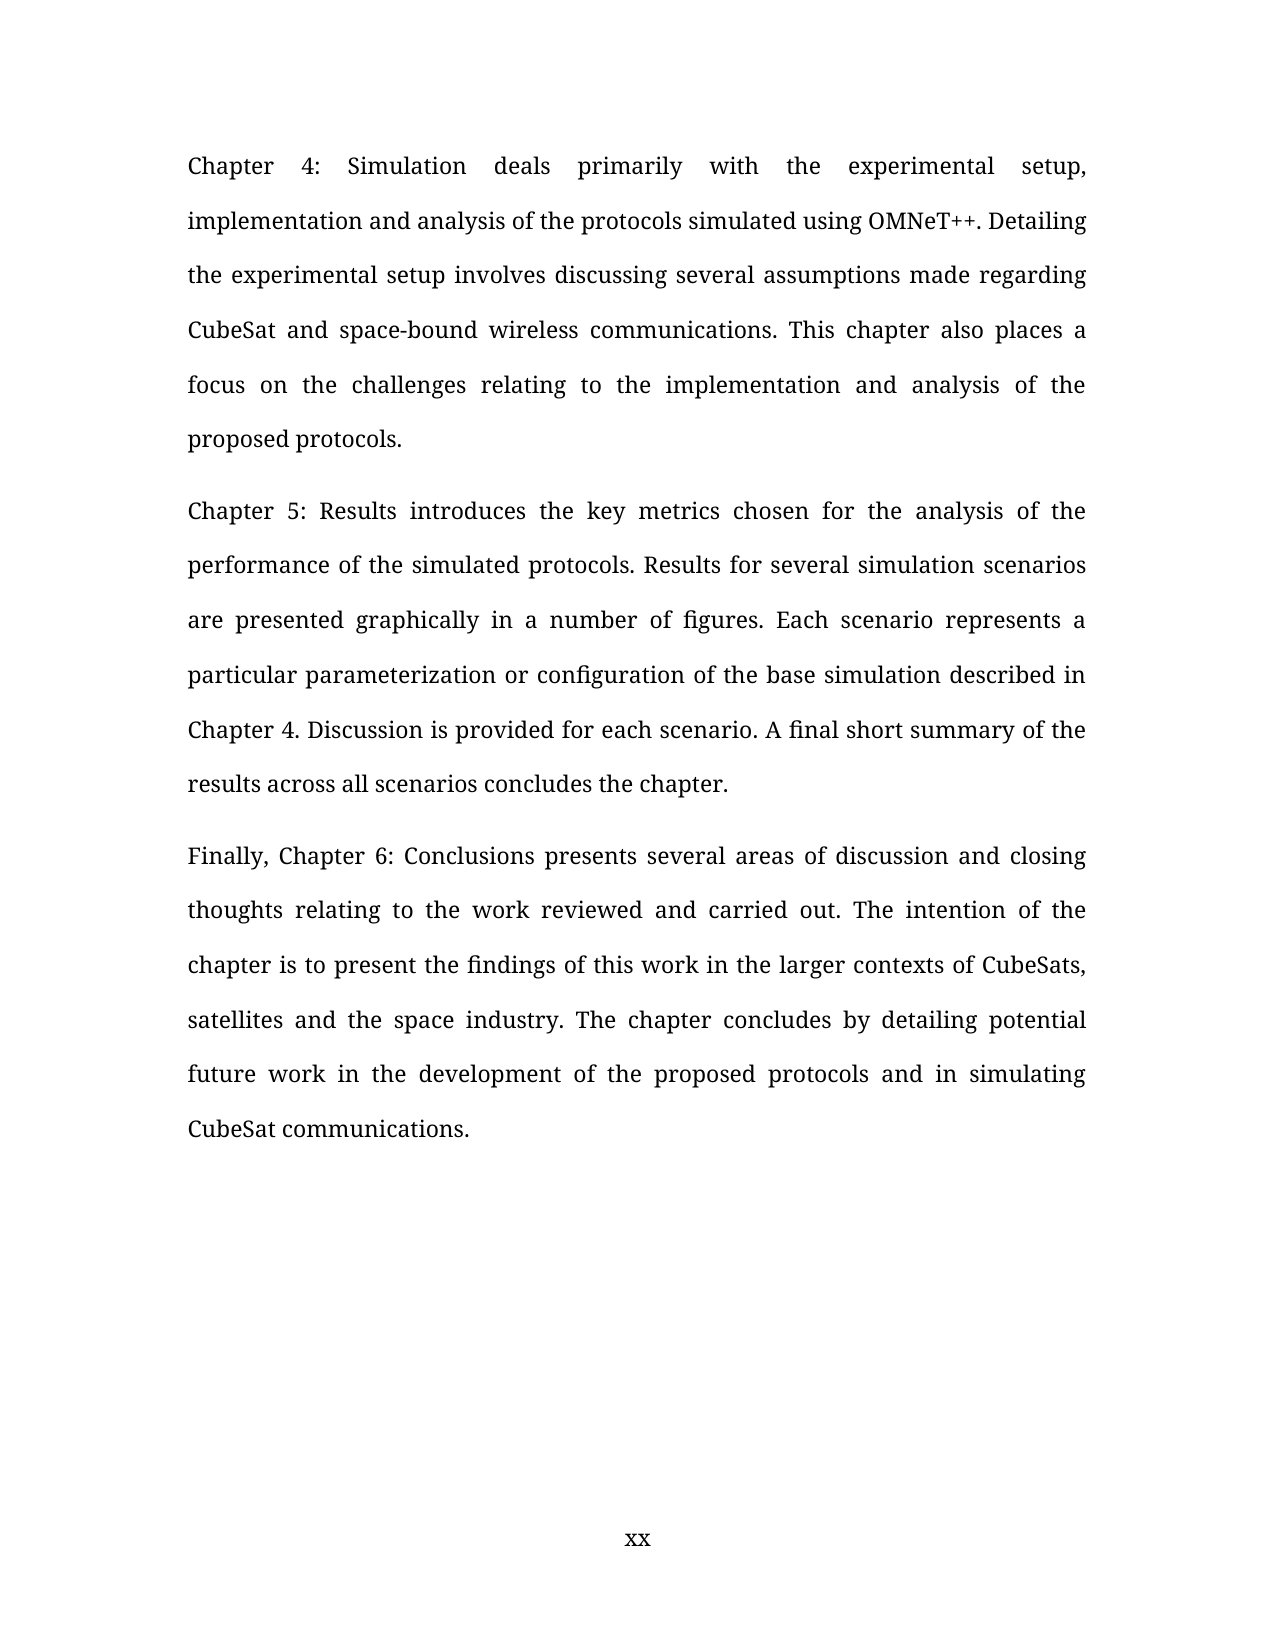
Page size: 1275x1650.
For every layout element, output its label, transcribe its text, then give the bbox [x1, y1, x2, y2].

text Chapter 5: Results introduces the key metrics chosen for the analysis of the performance of the simulated protocols. Results for several simulation scenarios are presented graphically in a number of figures. Each scenario represents a particular parameterization or configuration of the base simulation described in Chapter 4. Discussion is provided for each scenario. A final short summary of the results across all scenarios concludes the chapter. [187, 495, 1087, 799]
text Finally, Chapter 6: Conclusions presents several areas of discussion and closing thoughts relating to the work reviewed and carried out. The intention of the chapter is to present the findings of this work in the larger contexts of CubeSats, satellites and the space industry. The chapter concludes by detailing potential future work in the development of the proposed protocols and in simulating CubeSat communications. [187, 839, 1087, 1144]
text Chapter 4: Simulation deals primarily with the experimental setup, implementation and analysis of the protocols simulated using OMNeT++. Detailing the experimental setup involves discussing several assumptions made regarding CubeSat and space-bound wireless communications. This chapter also places a focus on the challenges relating to the implementation and analysis of the proposed protocols. [187, 150, 1087, 455]
